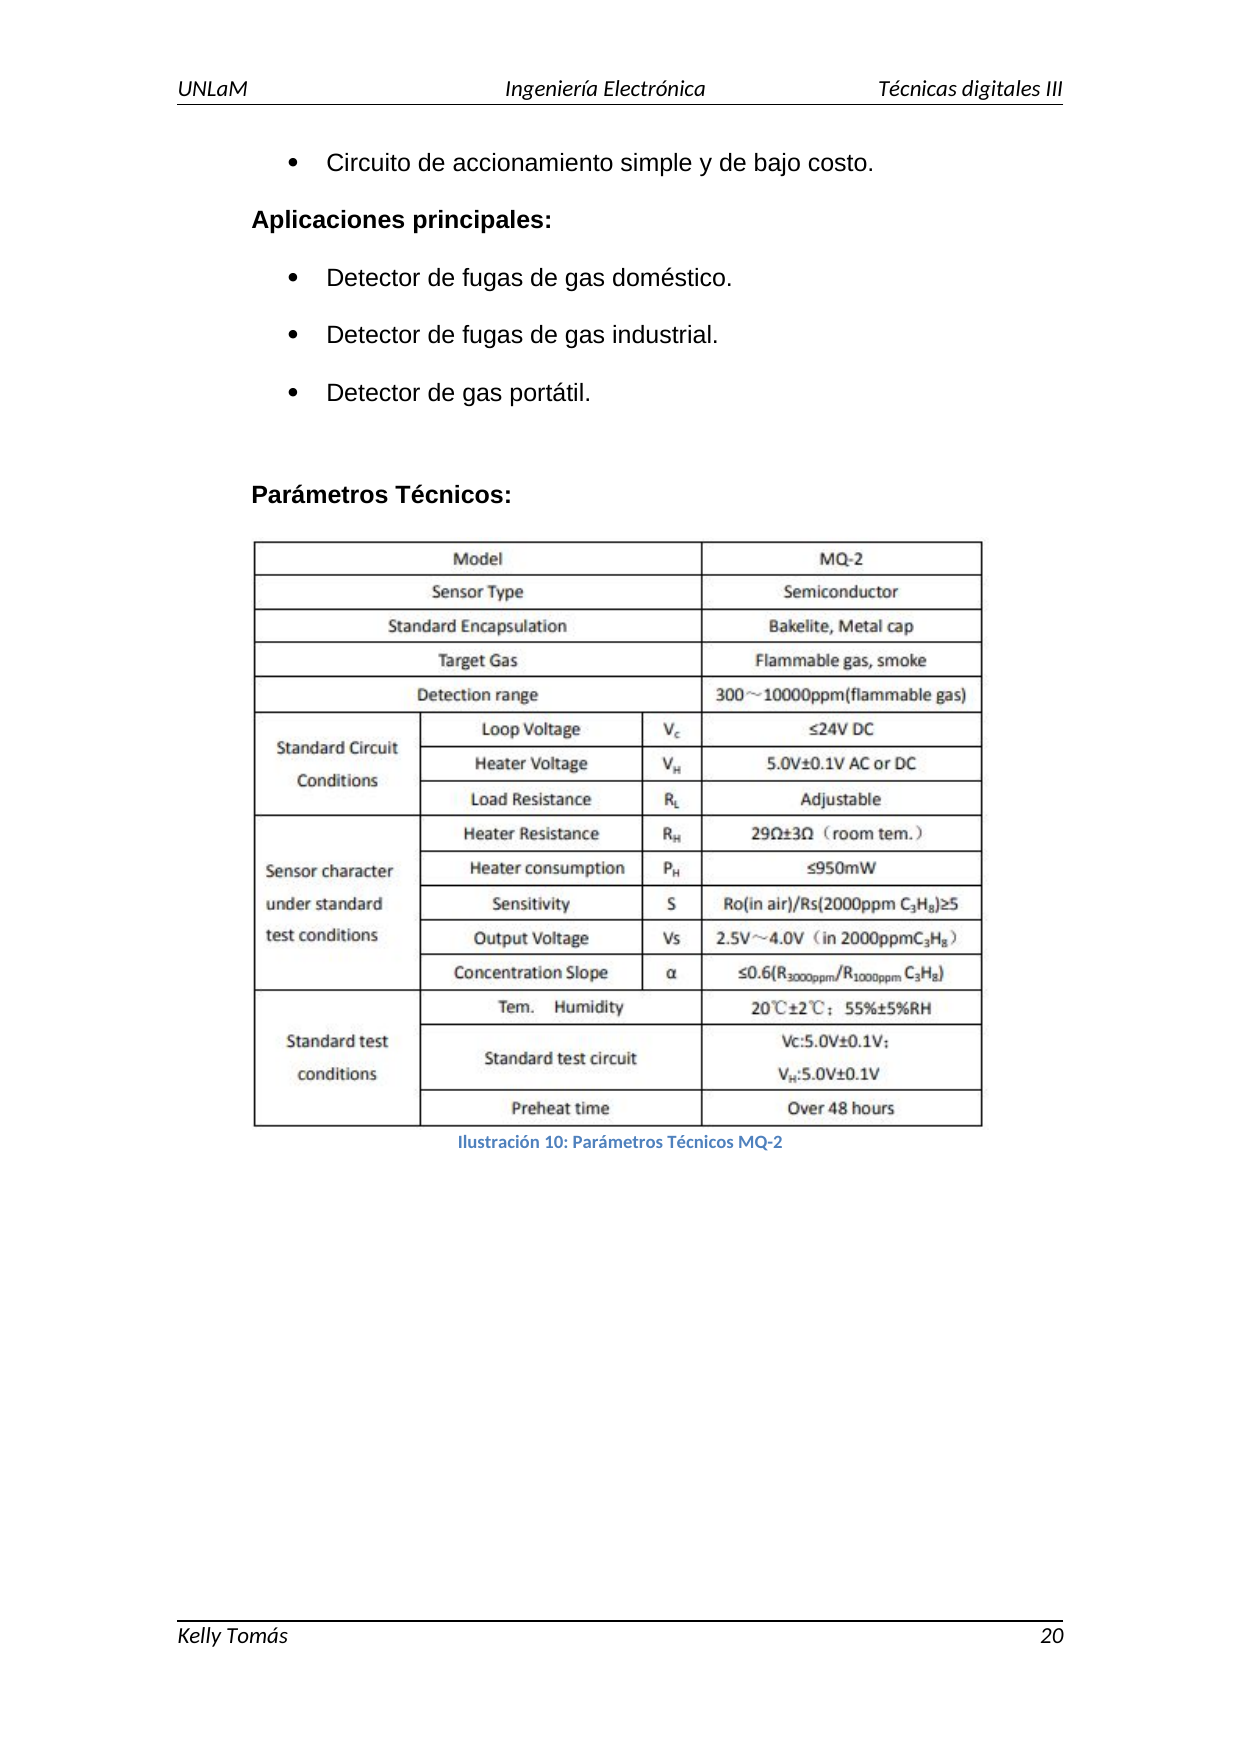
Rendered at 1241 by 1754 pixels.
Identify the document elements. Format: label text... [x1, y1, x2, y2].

list Detector de fugas de gas industrial. [288, 320, 1063, 349]
text Aplicaciones principales: [177, 205, 1063, 234]
list Detector de fugas de gas doméstico. [288, 263, 1063, 292]
list Circuito de accionamiento simple y de bajo costo. [288, 148, 1063, 176]
list Detector de gas portátil. [288, 378, 1063, 407]
text Parámetros Técnicos: [177, 480, 1063, 509]
picture [251, 537, 989, 1130]
